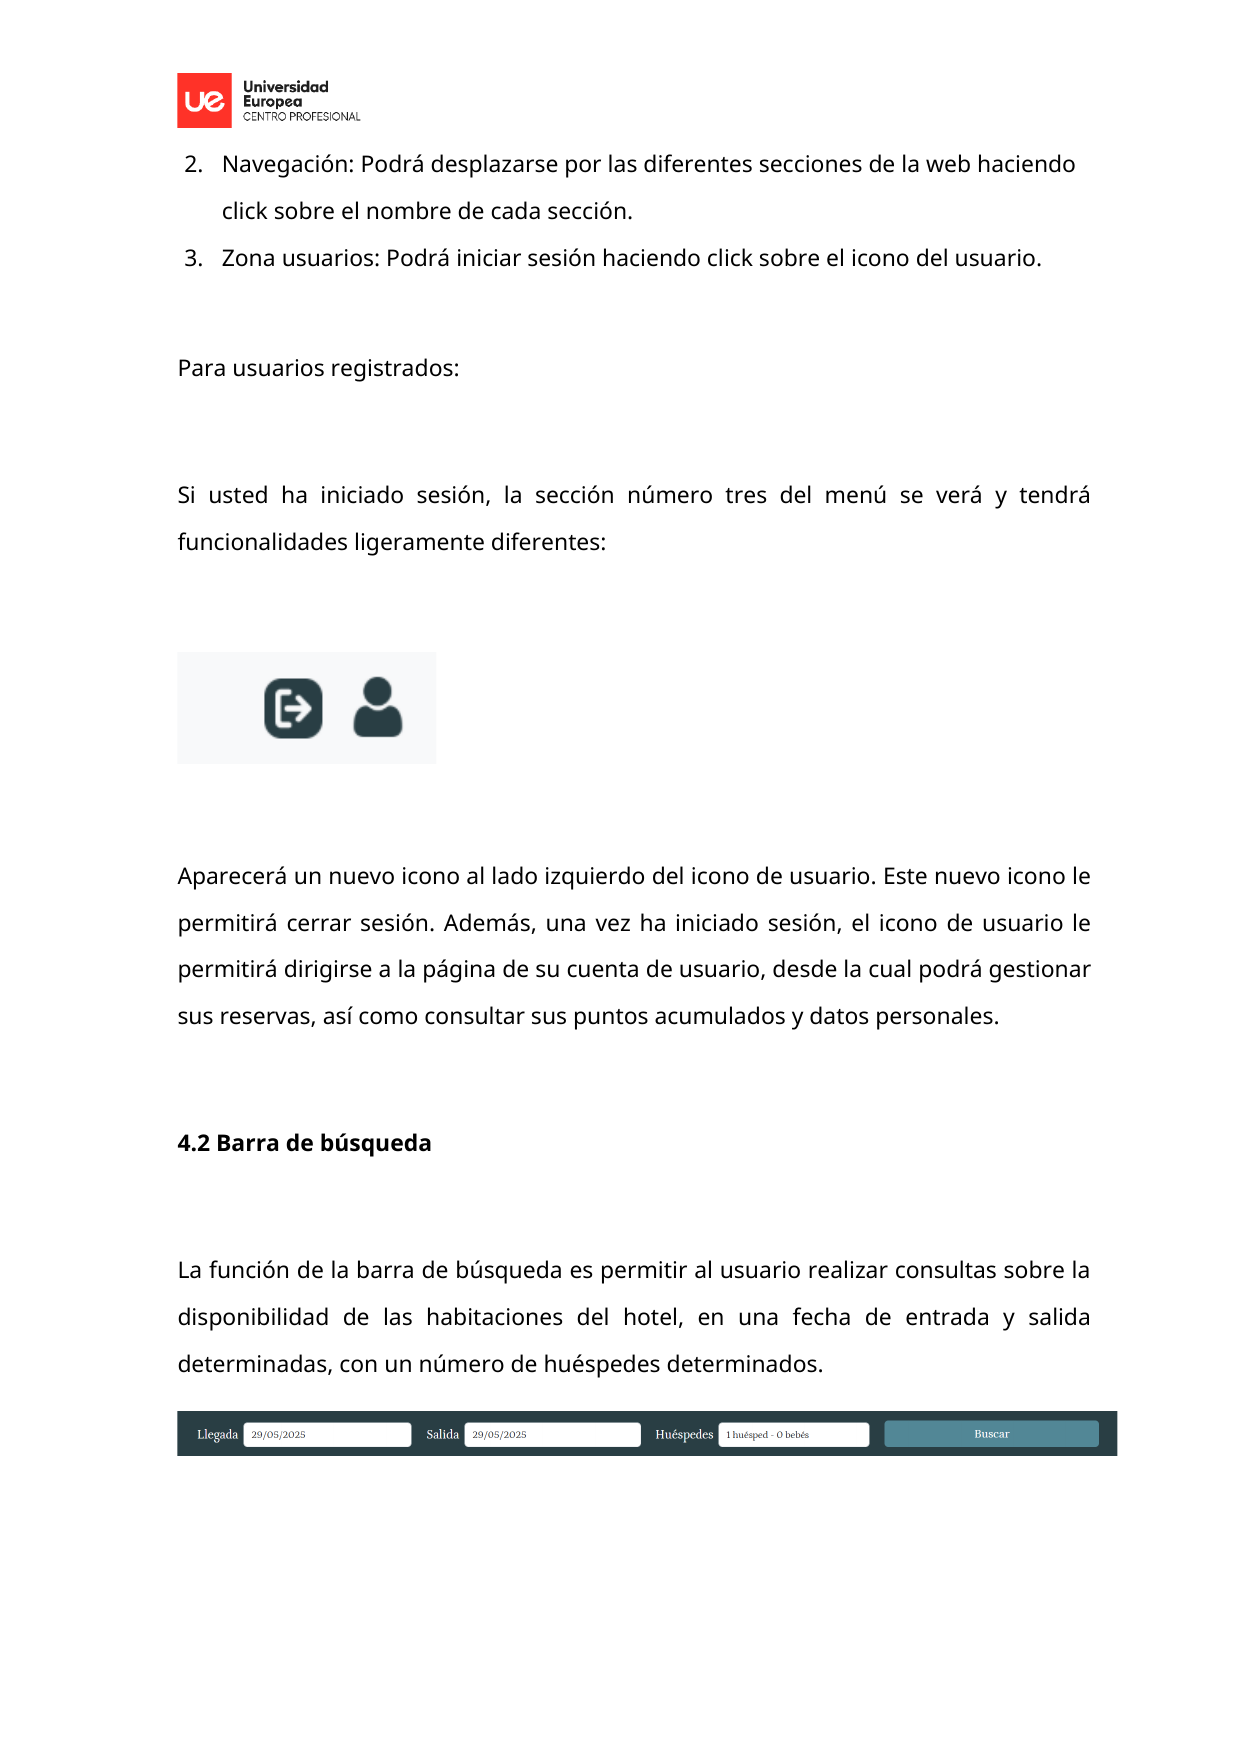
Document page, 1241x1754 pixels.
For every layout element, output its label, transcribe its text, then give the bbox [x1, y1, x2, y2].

text Para usuarios registrados: [177, 352, 1092, 383]
picture [177, 1411, 1118, 1456]
text La función de la barra de búsqueda es permitir al usuario realizar consultas sobre la disponibilidad de las habitaciones del hotel, en una fecha de entrada y salida determinadas, con un número de huéspedes determinados. [177, 1254, 1092, 1379]
picture [177, 73, 361, 128]
text 4.2 Barra de búsqueda [177, 1127, 1092, 1159]
text Si usted ha iniciado sesión, la sección número tres del menú se verá y tendrá funcionalidades ligeramente diferentes: [177, 479, 1092, 557]
list Zona usuarios: Podrá iniciar sesión haciendo click sobre el icono del usuario. [184, 241, 1092, 273]
text Aparecerá un nuevo icono al lado izquierdo del icono de usuario. Este nuevo icono le permitirá cerrar sesión. Además, una vez ha iniciado sesión, el icono de usuario le permitirá dirigirse a la página de su cuenta de usuario, desde la cual podrá gestionar sus reservas, así como consultar sus puntos acumulados y datos personales. [177, 860, 1092, 1032]
picture [177, 652, 437, 764]
list Navegación: Podrá desplazarse por las diferentes secciones de la web haciendo click sobre el nombre de cada sección. [184, 148, 1092, 226]
